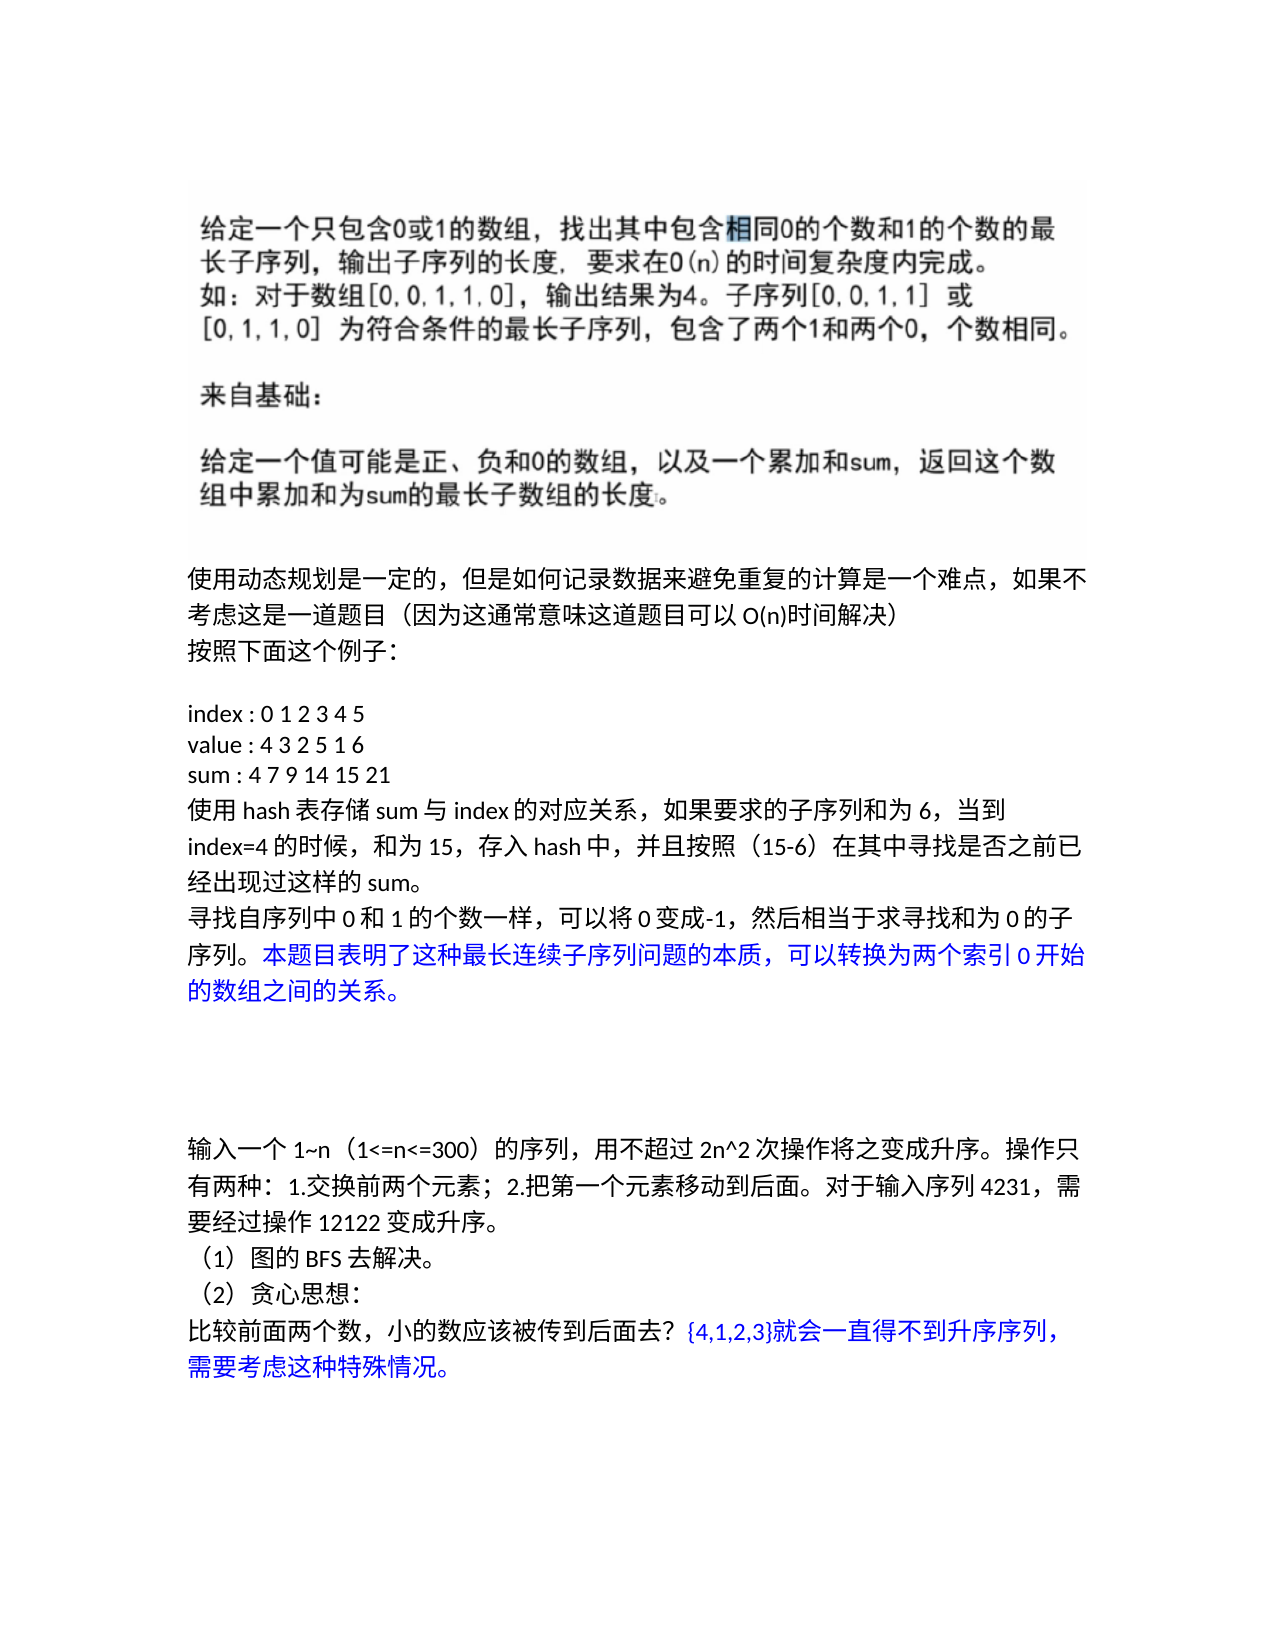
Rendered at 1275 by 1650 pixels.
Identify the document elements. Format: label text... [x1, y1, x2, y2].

text 输入一个1~n（1<=n<=300）的序列，用不超过2n^2次操作将之变成升序。操作只有两种：1.交换前两个元素；2.把第一个元素移动到后面。对于输入序列4231，需要经过操作12122变成升序。 [187, 1130, 1087, 1238]
picture [187, 180, 1088, 560]
text 比较前面两个数，小的数应该被传到后面去？{4,1,2,3}就会一直得不到升序序列，需要考虑这种特殊情况。 [187, 1311, 1087, 1383]
text 使用动态规划是一定的，但是如何记录数据来避免重复的计算是一个难点，如果不考虑这是一道题目（因为这通常意味这道题目可以O(n)时间解决） [187, 560, 1087, 632]
list 贪心思想： [187, 1275, 1087, 1311]
text value : 4 3 2 5 1 6 [187, 729, 1087, 759]
text 按照下面这个例子： [187, 632, 1087, 698]
text 寻找自序列中0和1的个数一样，可以将0变成-1，然后相当于求寻找和为0的子序列。本题目表明了这种最长连续子序列问题的本质，可以转换为两个索引0开始的数组之间的关系。 [187, 899, 1087, 1008]
text sum : 4 7 9 14 15 21 [187, 759, 1087, 790]
text index : 0 1 2 3 4 5 [187, 698, 1087, 729]
list 图的BFS去解决。 [187, 1238, 1087, 1275]
text 使用hash表存储sum与index的对应关系，如果要求的子序列和为6，当到index=4的时候，和为15，存入hash中，并且按照（15-6）在其中寻找是否之前已经出现过这样的sum。 [187, 790, 1087, 899]
